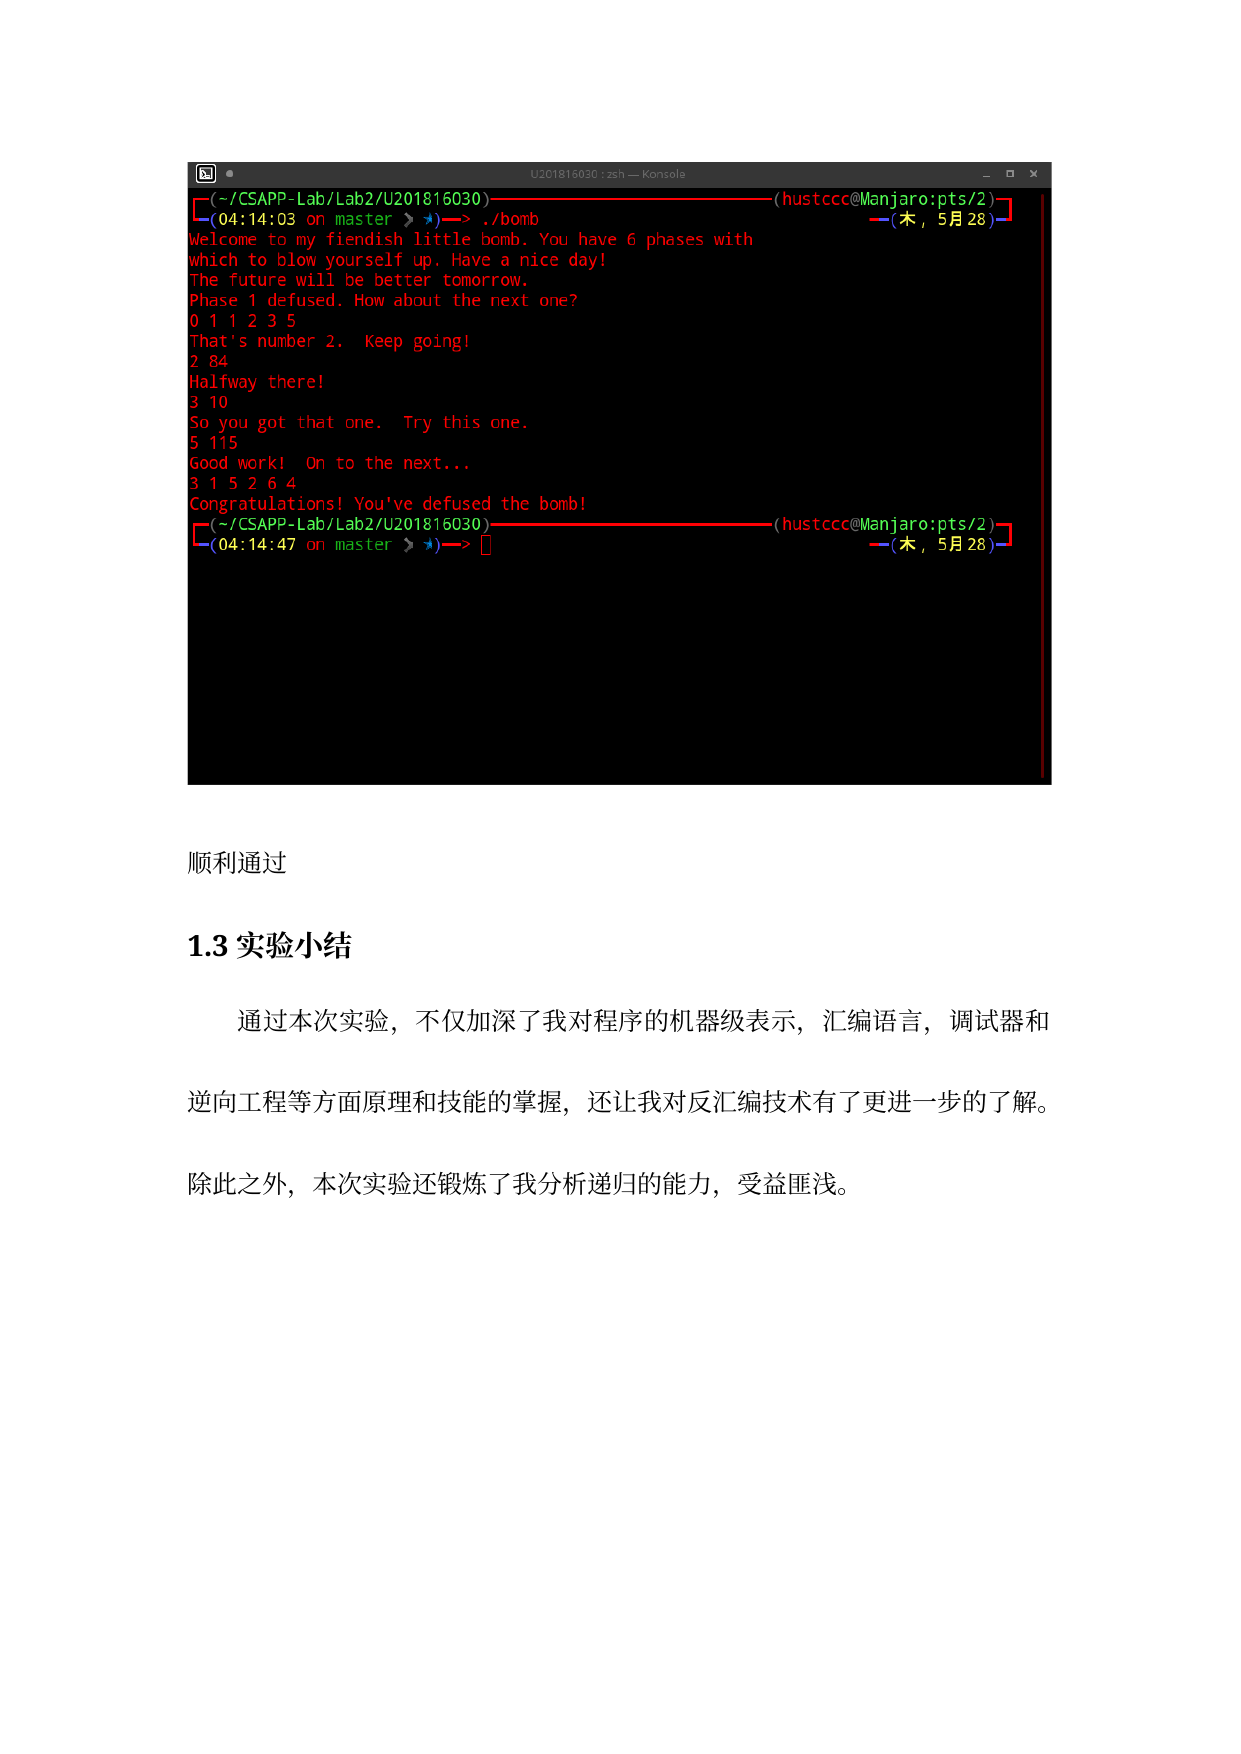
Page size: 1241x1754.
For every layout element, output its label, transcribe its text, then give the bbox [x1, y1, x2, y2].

picture [187, 162, 1052, 785]
text 1.3 实验小结 [187, 907, 1053, 972]
text 通过本次实验，不仅加深了我对程序的机器级表示，汇编语言，调试器和逆向工程等方面原理和技能的掌握，还让我对反汇编技术有了更进一步的了解。除此之外，本次实验还锻炼了我分析递归的能力，受益匪浅。 [187, 982, 1053, 1210]
text 顺利通过 [187, 824, 1053, 889]
